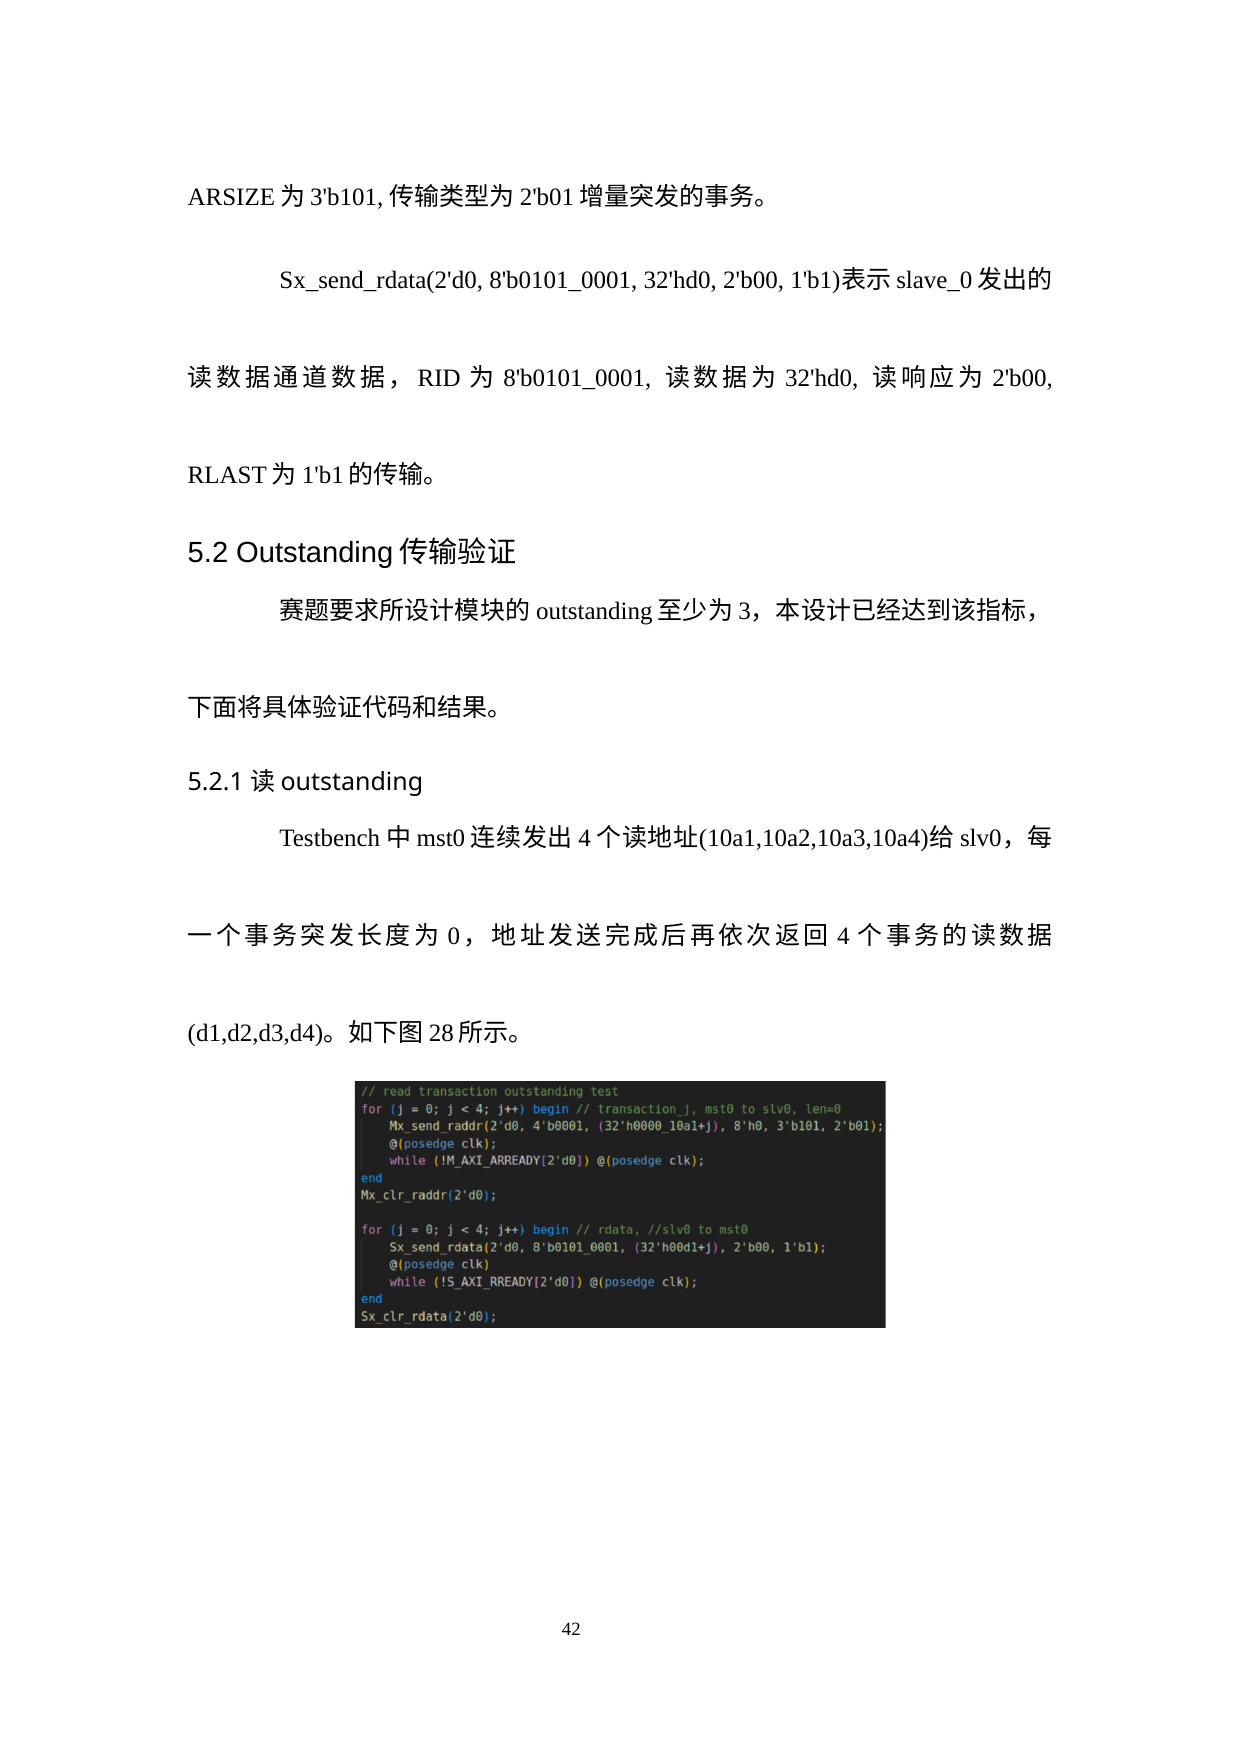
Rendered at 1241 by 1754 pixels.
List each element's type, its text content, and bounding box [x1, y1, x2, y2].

subtitle 5.2.1 读outstanding [187, 762, 1053, 798]
text Testbench中mst0连续发出4个读地址(10a1,10a2,10a3,10a4)给slv0，每一个事务突发长度为0，地址发送完成后再依次返回4个事务的读数据(d1,d2,d3,d4)。如下图 28所示。 [187, 803, 1053, 1063]
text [187, 162, 1053, 227]
text 赛题要求所设计模块的outstanding至少为3，本设计已经达到该指标，下面将具体验证代码和结果。 [187, 576, 1053, 738]
text Sx_send_rdata(2'd0, 8'b0101_0001, 32'hd0, 2'b00, 1'b1)表示slave_0发出的读数据通道数据，RID为8'b0101_0001, 读数据为32'hd0, 读响应为2'b00, RLAST为1'b1的传输。 [187, 245, 1053, 505]
subtitle 5.2 Outstanding传输验证 [187, 528, 1053, 571]
picture [354, 1081, 886, 1328]
